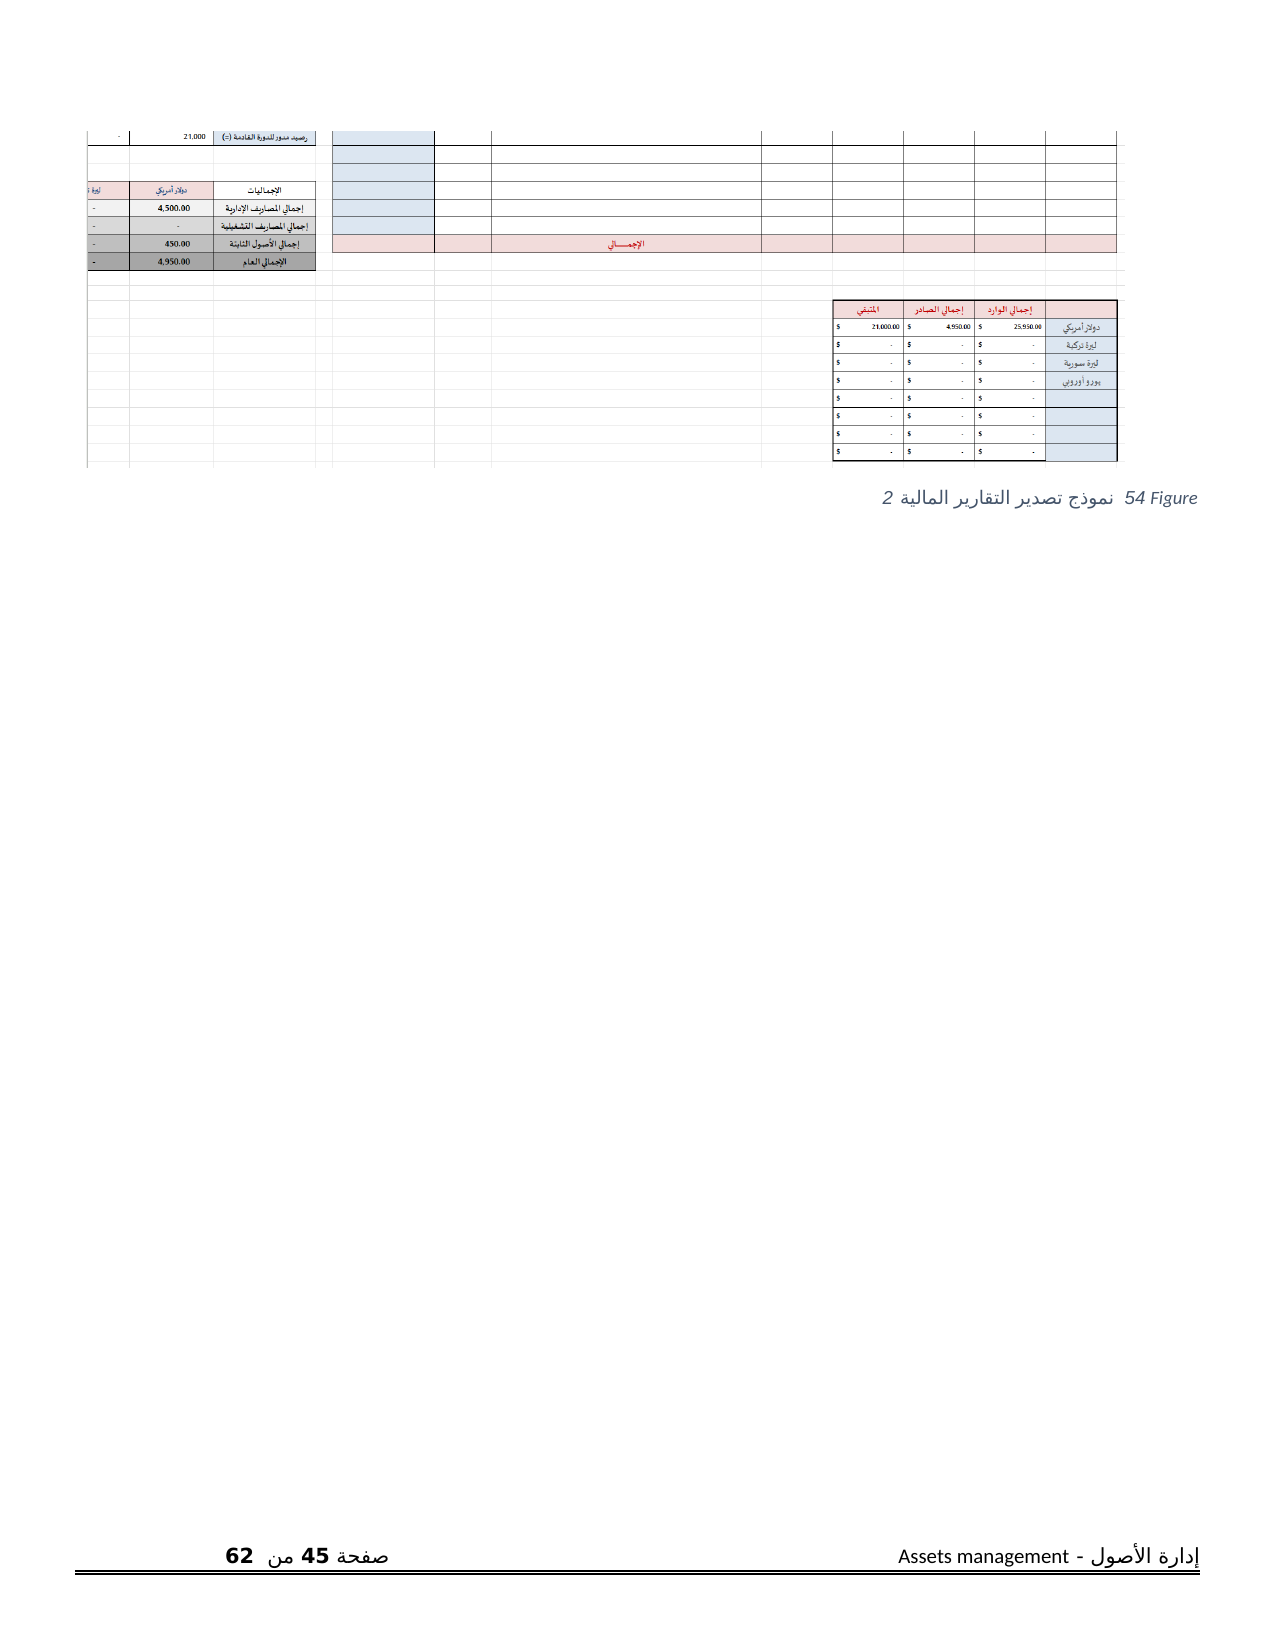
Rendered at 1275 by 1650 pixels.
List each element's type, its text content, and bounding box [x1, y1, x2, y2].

text Figure 54 نموذج تصدير التقارير المالية 2 [75, 486, 1200, 509]
picture [86, 131, 1125, 468]
